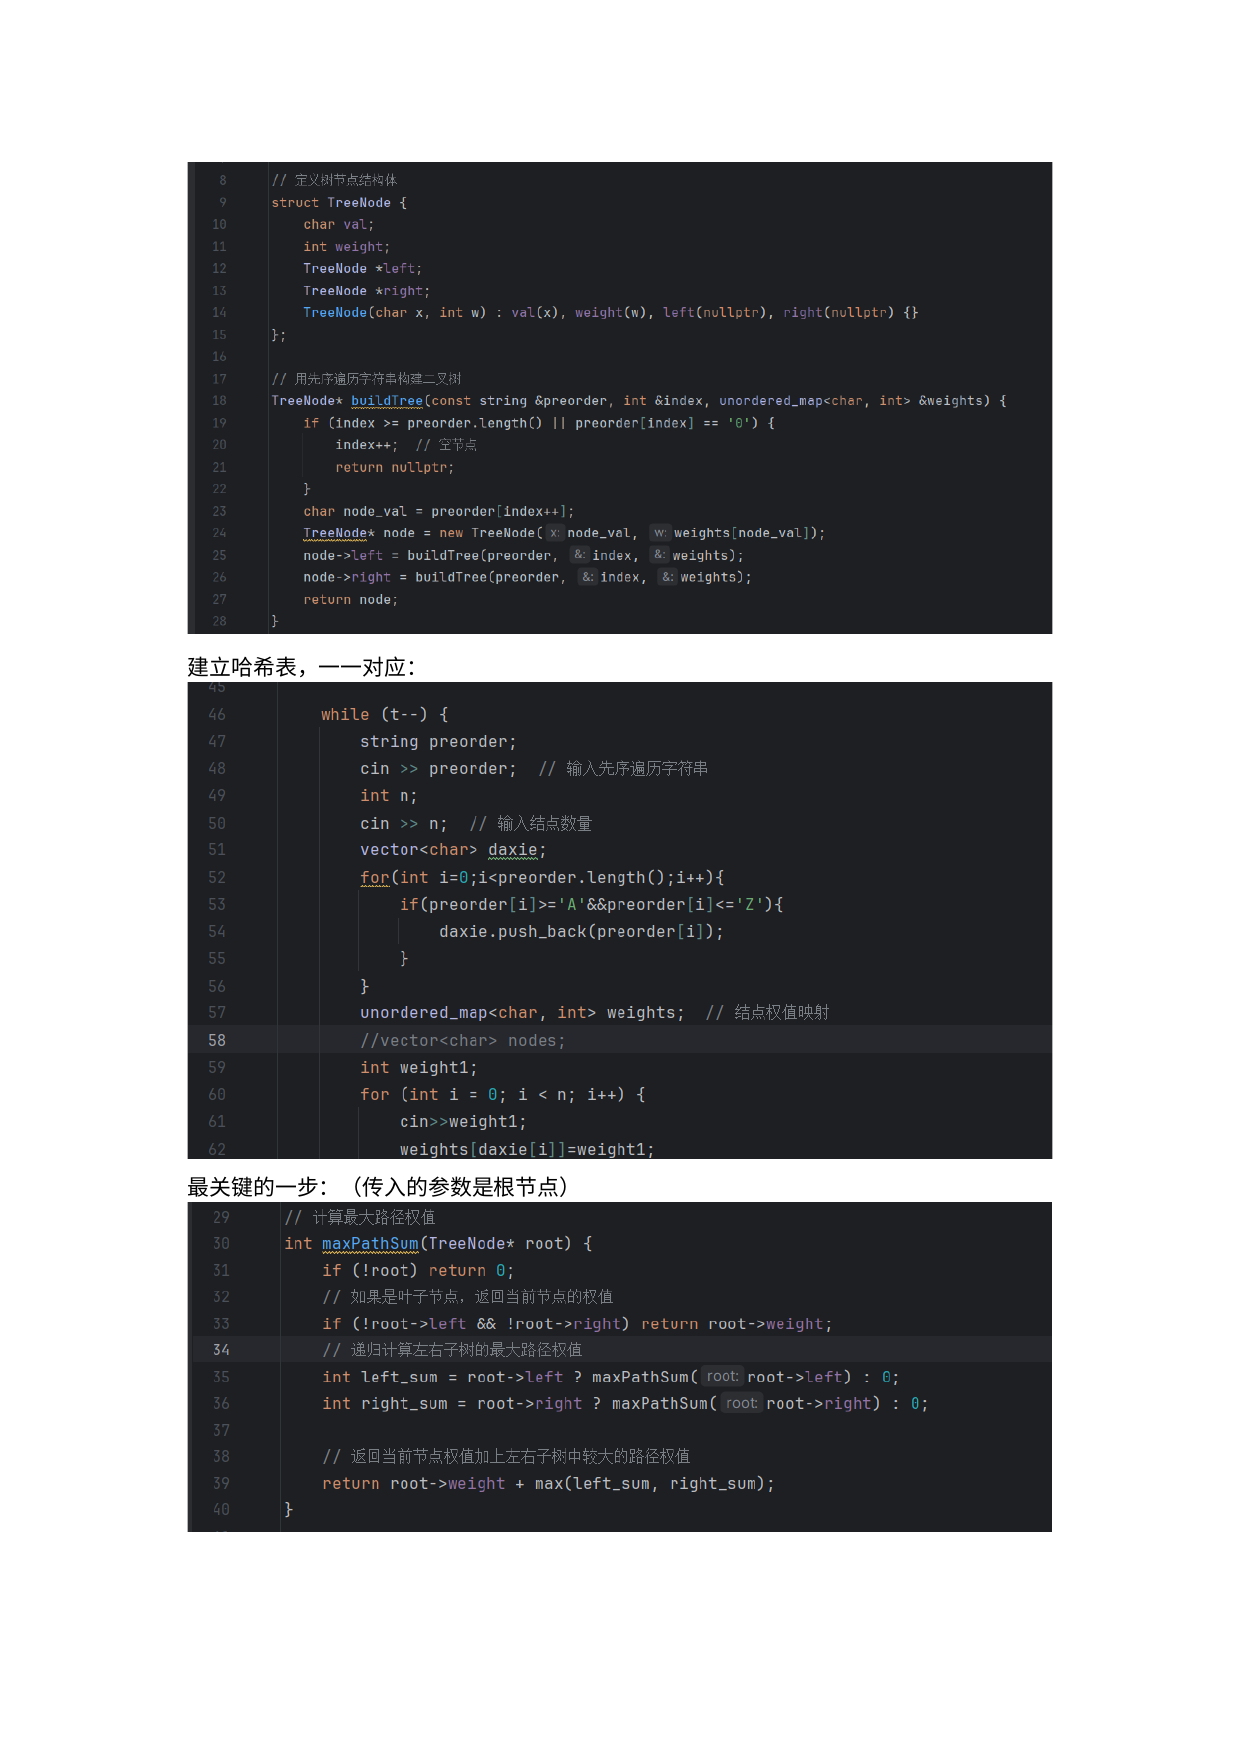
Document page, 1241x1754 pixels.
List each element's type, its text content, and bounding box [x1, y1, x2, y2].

picture [187, 1202, 1052, 1532]
picture [187, 682, 1053, 1159]
text 最关键的一步：（传入的参数是根节点） [187, 1169, 1053, 1202]
text 建立哈希表，一一对应： [187, 649, 1053, 682]
picture [187, 162, 1053, 634]
